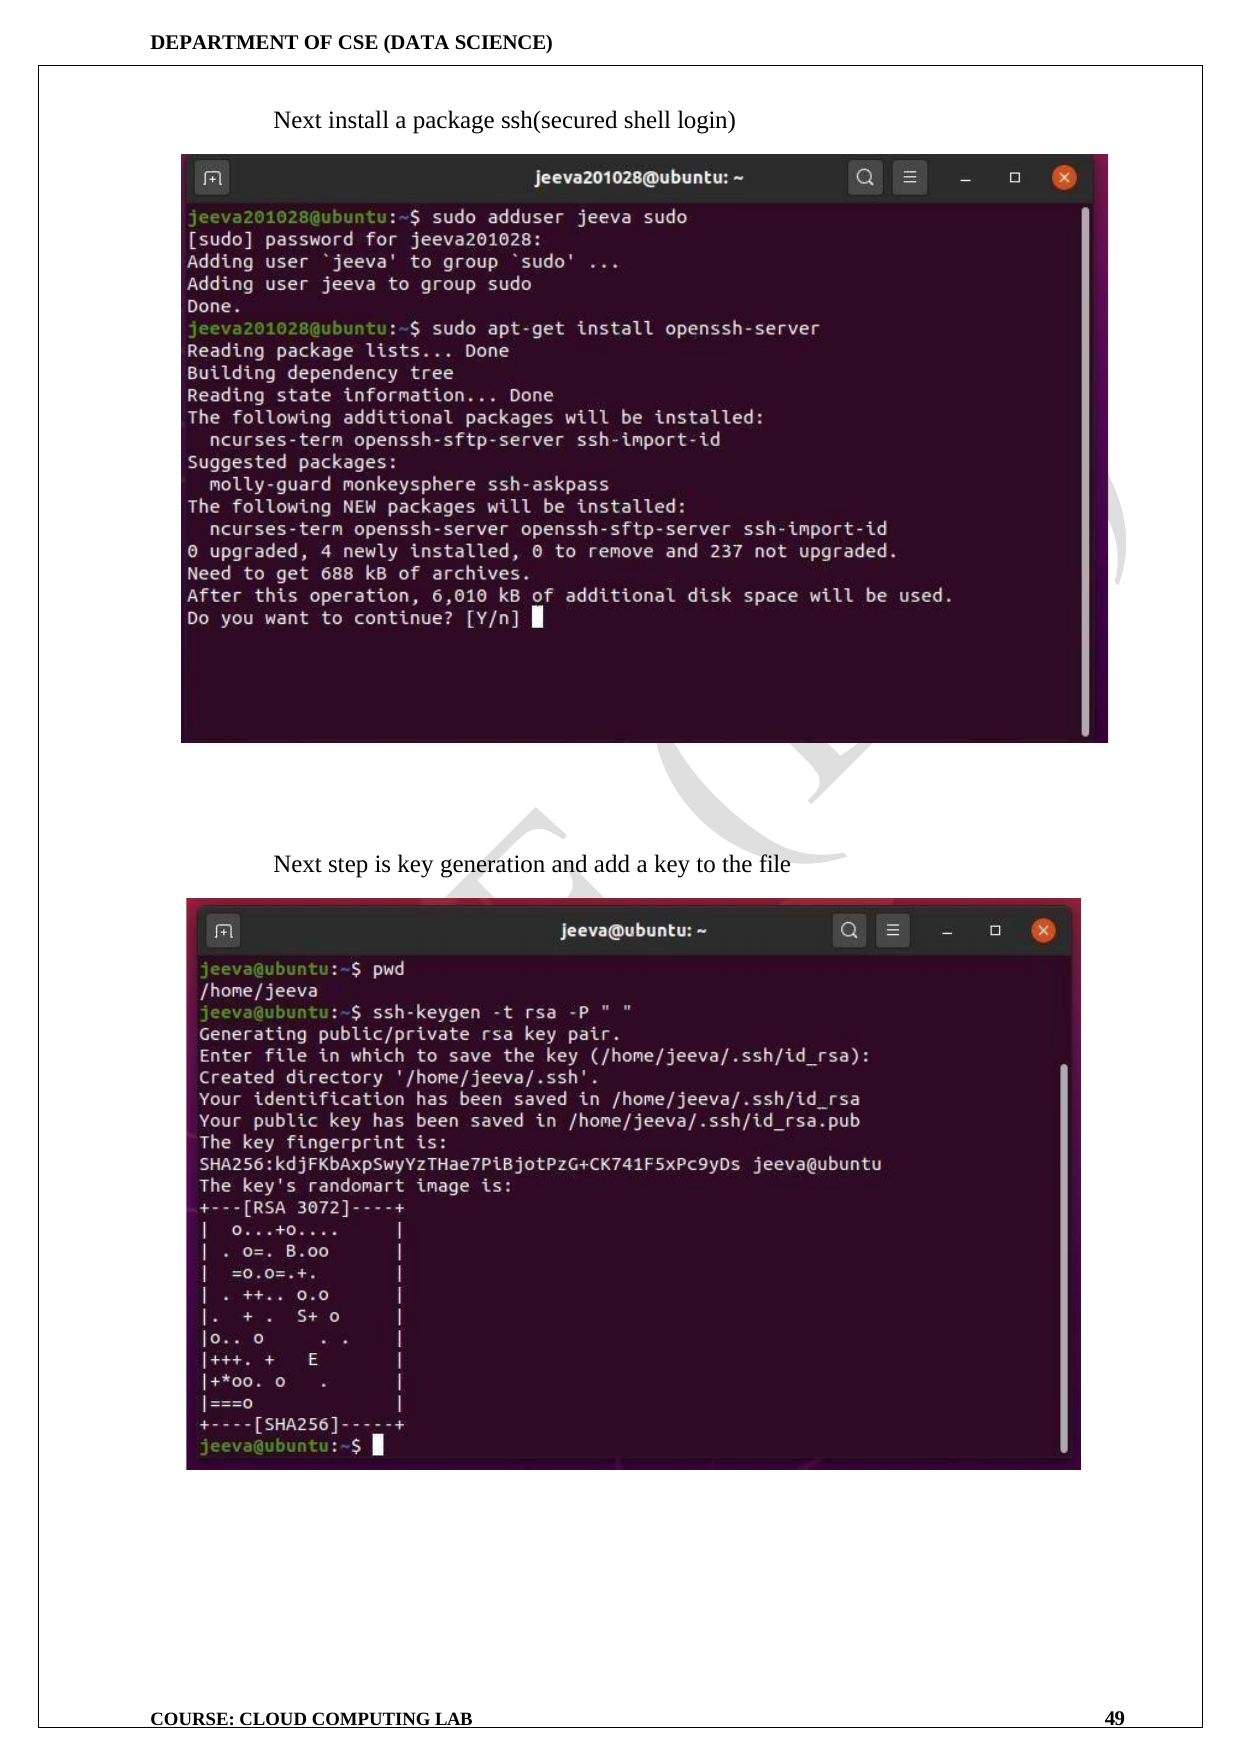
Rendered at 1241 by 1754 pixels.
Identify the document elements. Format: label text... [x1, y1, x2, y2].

text Next step is key generation and add a key to the file [273, 849, 1202, 878]
picture [181, 154, 1109, 743]
picture [186, 898, 1081, 1470]
text Next install a package ssh(secured shell login) [273, 105, 1202, 134]
